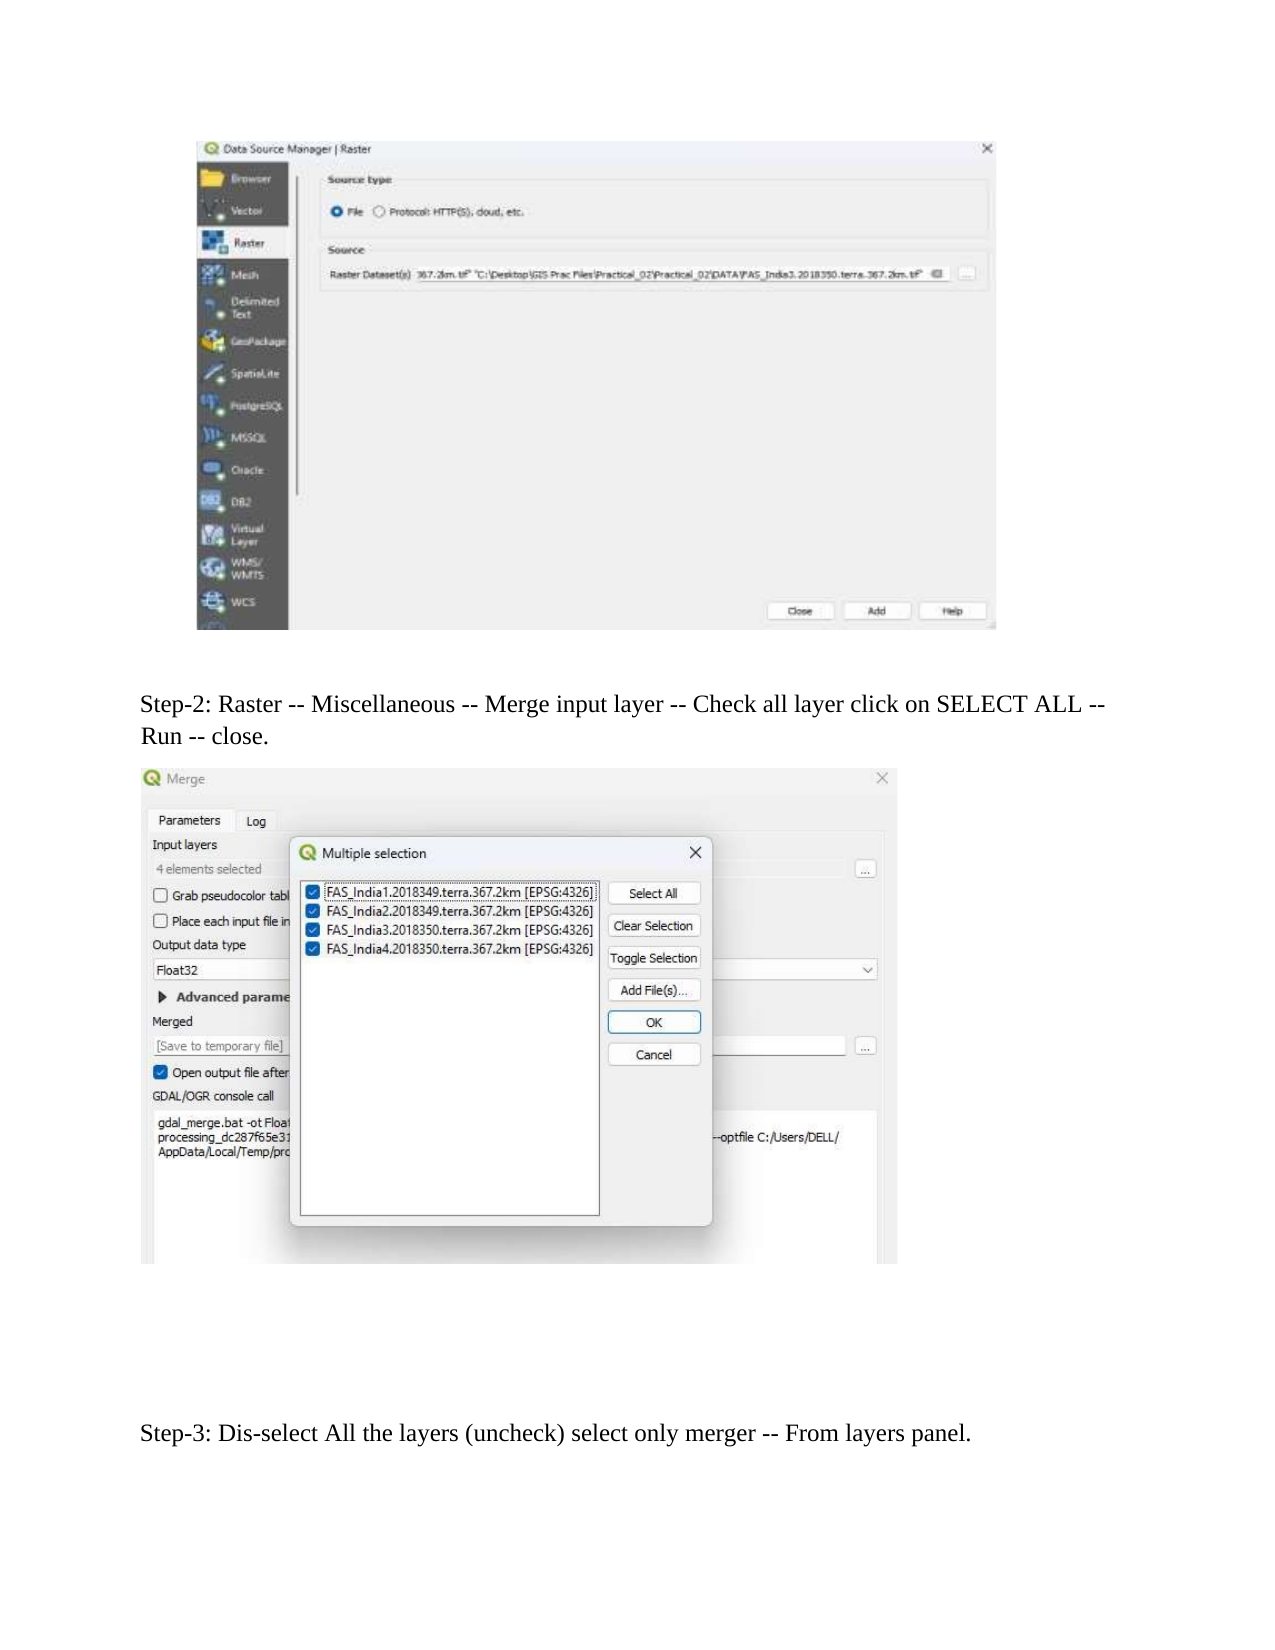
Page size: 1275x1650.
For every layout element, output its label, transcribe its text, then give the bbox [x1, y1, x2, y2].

text Step-2: Raster -- Miscellaneous -- Merge input layer -- Check all layer click on SELECT ALL -- Run -- close. [139, 689, 1129, 750]
picture [141, 768, 898, 1264]
text Step-3: Dis-select All the layers (uncheck) select only merger -- From layers panel. [139, 1418, 1129, 1447]
picture [196, 141, 997, 630]
